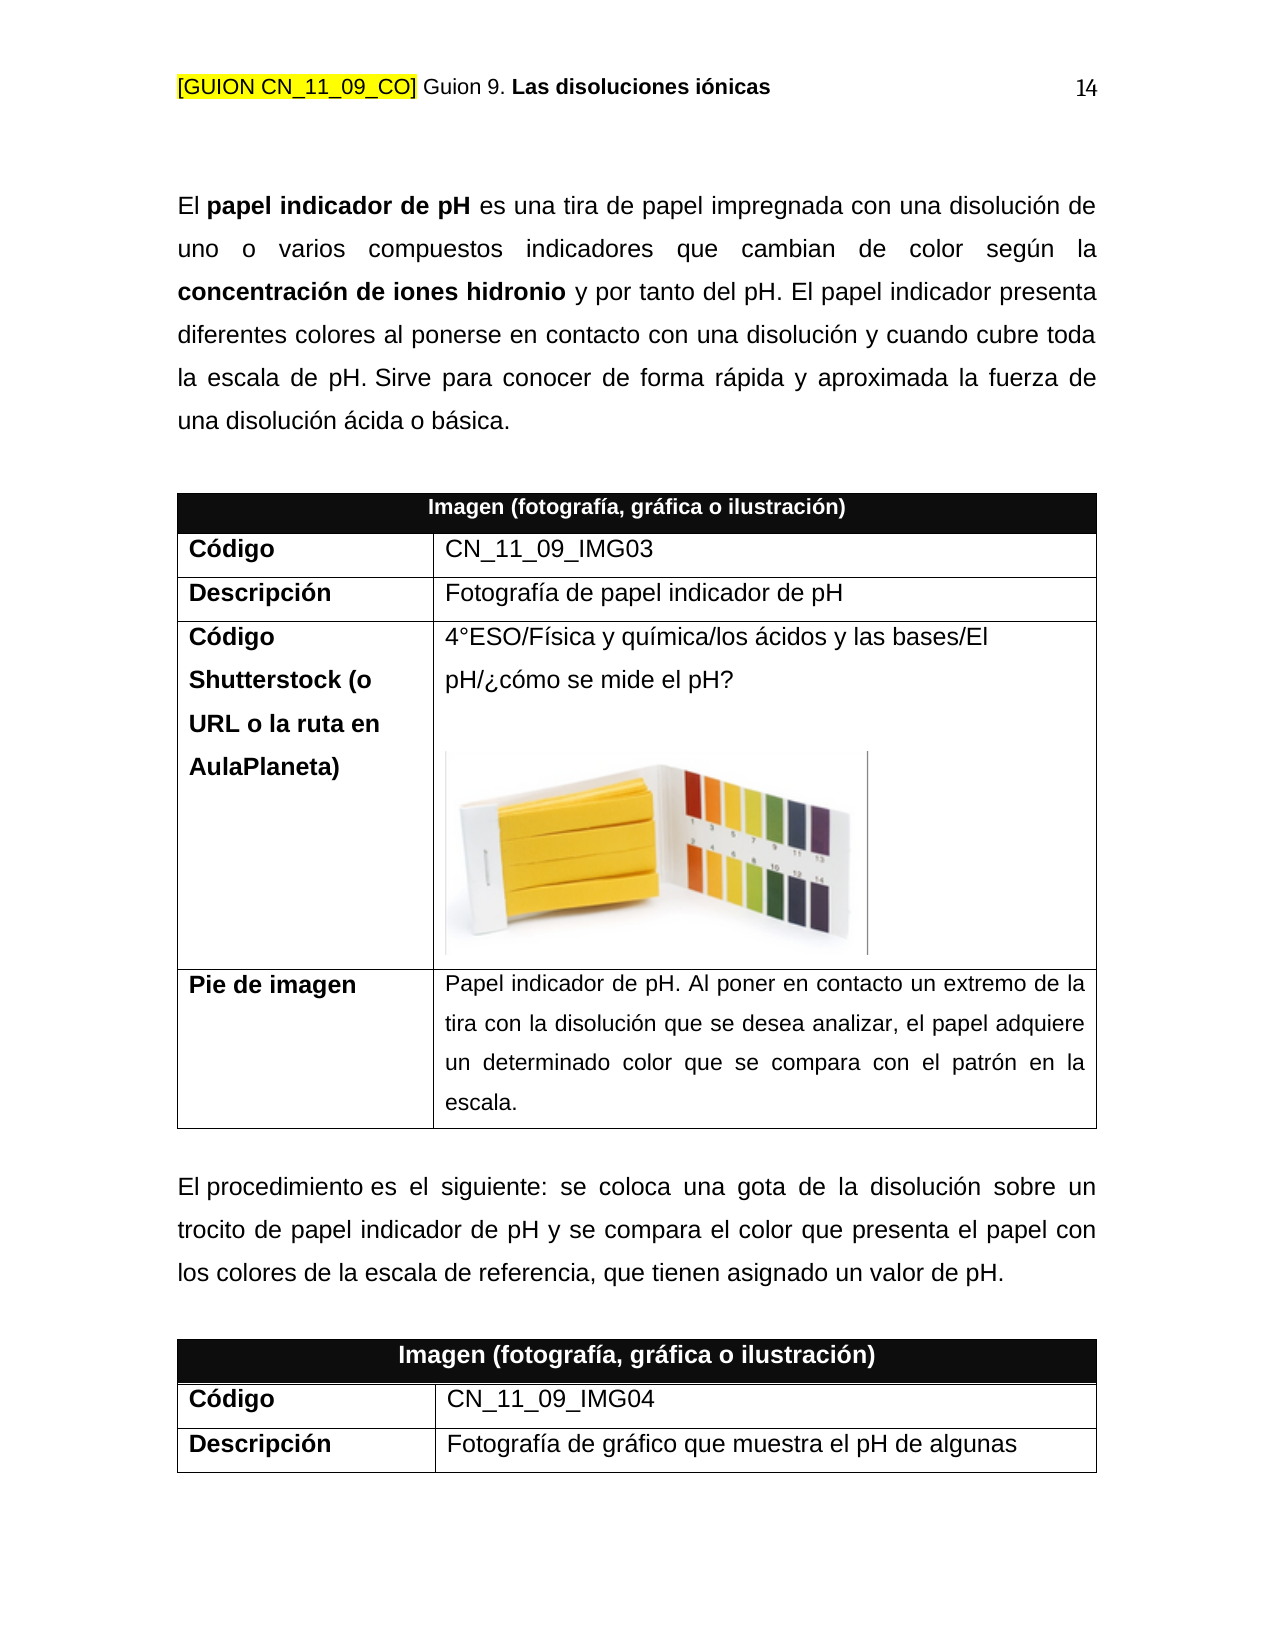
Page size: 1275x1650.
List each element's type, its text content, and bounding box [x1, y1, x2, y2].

text El procedimiento es el siguiente: se coloca una gota de la disolución sobre un trocito de papel indicador de pH y se compara el color que presenta el papel con los colores de la escala de referencia, que tienen asignado un valor de pH. [177, 1172, 1098, 1287]
table_cell 4°ESO/Física y química/los ácidos y las bases/El pH/¿cómo se mide el pH? [434, 622, 1096, 969]
table_header Imagen (fotografía, gráfica o ilustración) [178, 494, 1096, 533]
table_cell CN_11_09_IMG04 [436, 1385, 1096, 1427]
picture [445, 751, 869, 955]
table_cell Código [178, 534, 433, 577]
text El papel indicador de pH es una tira de papel impregnada con una disolución de uno o varios compuestos indicadores que cambian de color según la concentración de iones hidronio y por tanto del pH. El papel indicador presenta diferentes colores al ponerse en contacto con una disolución y cuando cubre toda la escala de pH. Sirve para conocer de forma rápida y aproximada la fuerza de una disolución ácida o básica. [177, 191, 1098, 435]
table_cell Descripción [178, 578, 433, 621]
table_cell Papel indicador de pH. Al poner en contacto un extremo de la tira con la disolución que se desea analizar, el papel adquiere un determinado color que se compara con el patrón en la escala. [434, 970, 1096, 1128]
table_cell CN_11_09_IMG03 [434, 534, 1096, 577]
table_cell Fotografía de papel indicador de pH [434, 578, 1096, 621]
table_header Imagen (fotografía, gráfica o ilustración) [178, 1340, 1096, 1383]
table_cell Descripción [178, 1429, 435, 1472]
table_cell Código [178, 1385, 435, 1427]
table_cell Pie de imagen [178, 970, 433, 1128]
table_cell Código Shutterstock (o URL o la ruta en AulaPlaneta) [178, 622, 433, 969]
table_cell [436, 1429, 1096, 1472]
